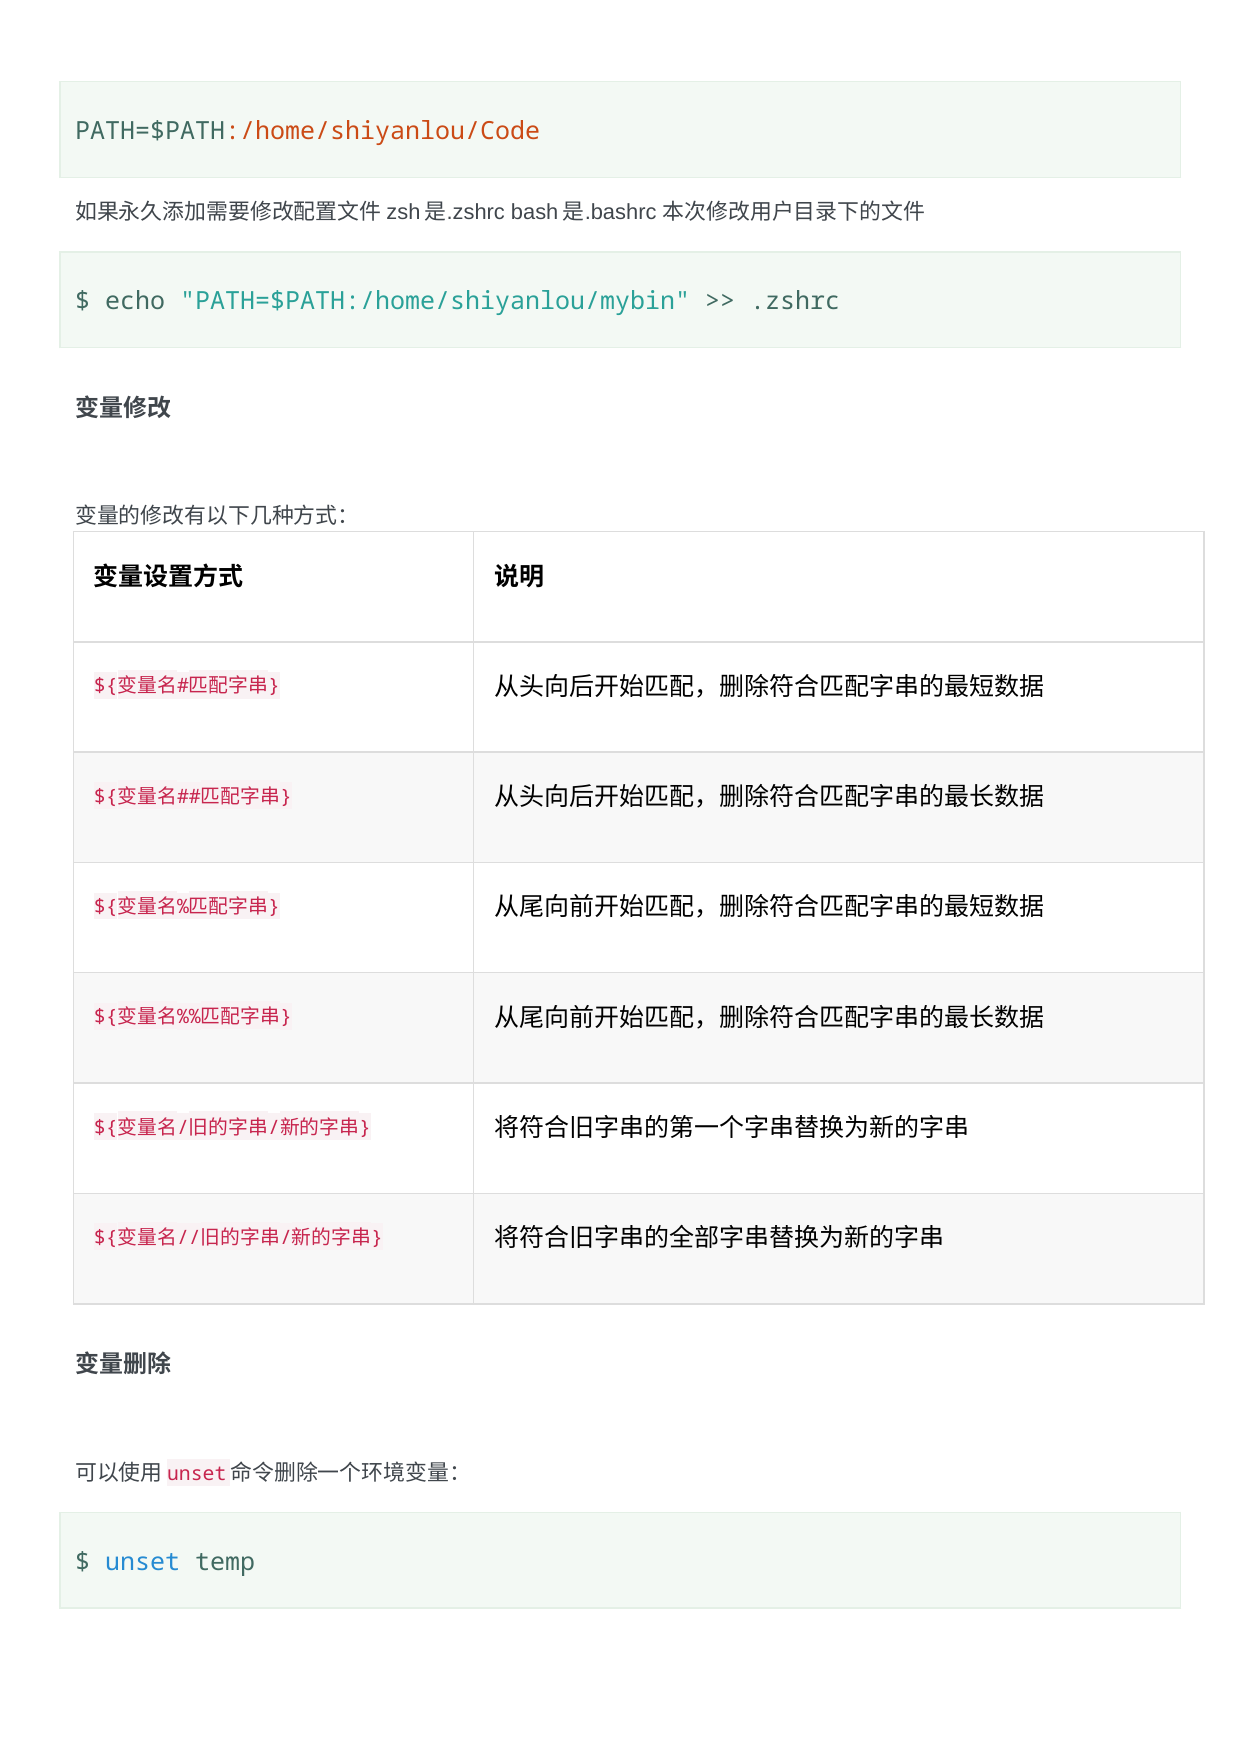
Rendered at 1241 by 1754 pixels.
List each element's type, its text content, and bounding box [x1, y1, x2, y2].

text $ echo "PATH=$PATH:/home/shiyanlou/mybin" >> .zshrc [61, 253, 1180, 347]
table_cell ${变量名/旧的字串/新的字串} [74, 1084, 473, 1192]
text 变量的修改有以下几种方式： [75, 498, 1165, 531]
text 变量删除 [75, 1329, 1165, 1394]
table_cell 从尾向前开始匹配，删除符合匹配字串的最短数据 [474, 863, 1203, 972]
text 可以使用unset命令删除一个环境变量： [75, 1454, 1165, 1487]
table_cell ${变量名//旧的字串/新的字串} [74, 1194, 473, 1303]
table_cell ${变量名%%匹配字串} [74, 973, 473, 1082]
table_cell ${变量名#匹配字串} [74, 643, 473, 751]
text 如果永久添加需要修改配置文件 zsh是.zshrc bash是.bashrc 本次修改用户目录下的文件 [75, 194, 1165, 226]
table_cell 从头向后开始匹配，删除符合匹配字串的最短数据 [474, 643, 1203, 751]
text 变量修改 [75, 373, 1165, 438]
text $ unset temp [61, 1513, 1180, 1607]
text PATH=$PATH:/home/shiyanlou/Code [61, 82, 1180, 177]
table_cell 将符合旧字串的第一个字串替换为新的字串 [474, 1084, 1203, 1192]
table_cell 从尾向前开始匹配，删除符合匹配字串的最长数据 [474, 973, 1203, 1082]
table_cell 将符合旧字串的全部字串替换为新的字串 [474, 1194, 1203, 1303]
table_header 变量设置方式 [74, 532, 473, 641]
table_cell 从头向后开始匹配，删除符合匹配字串的最长数据 [474, 753, 1203, 862]
table_header 说明 [474, 532, 1203, 641]
table_cell ${变量名%匹配字串} [74, 863, 473, 972]
table_cell ${变量名##匹配字串} [74, 753, 473, 862]
